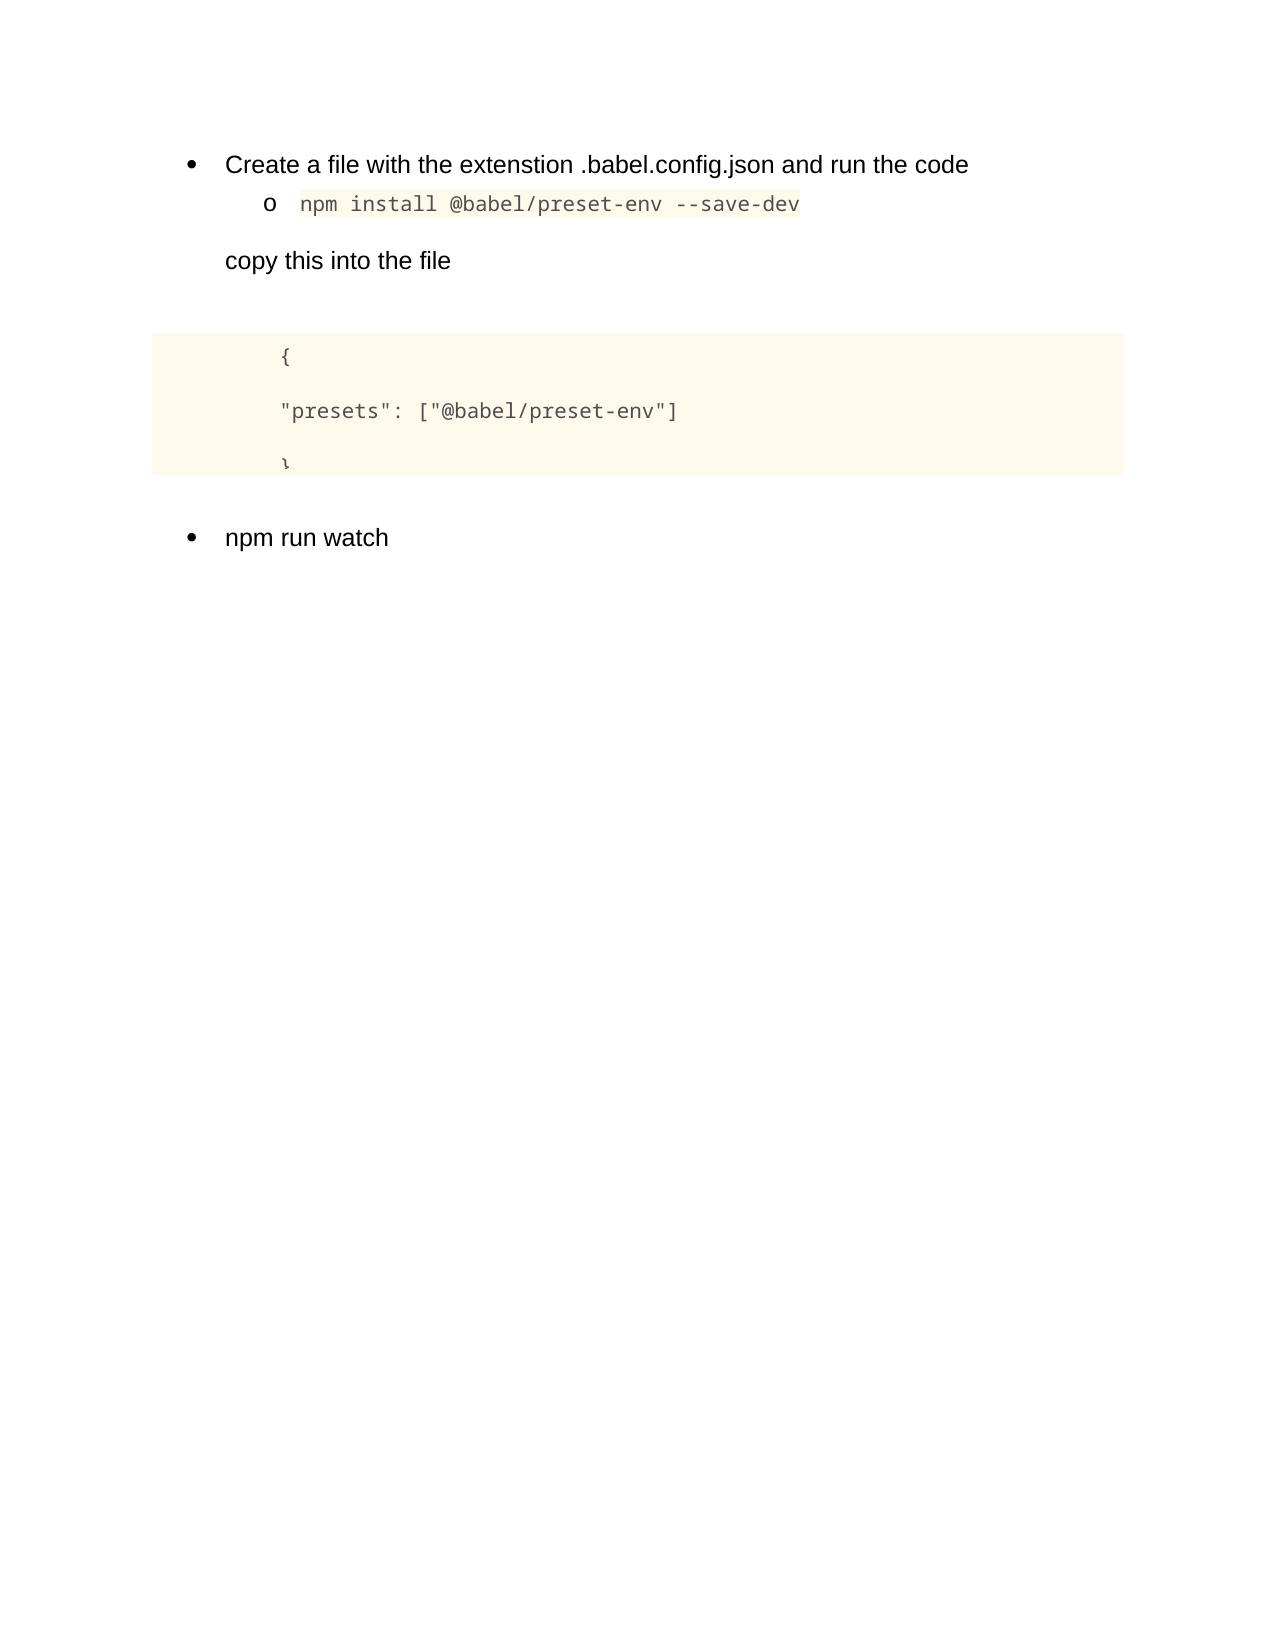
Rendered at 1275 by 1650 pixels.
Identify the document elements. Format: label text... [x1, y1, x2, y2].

text copy this into the file [225, 246, 1125, 274]
list Create a file with the extenstion .babel.config.json and run the code [187, 150, 1125, 179]
list npm install @babel/preset-env --save-dev [262, 189, 1125, 219]
list npm run watch [187, 523, 1125, 552]
